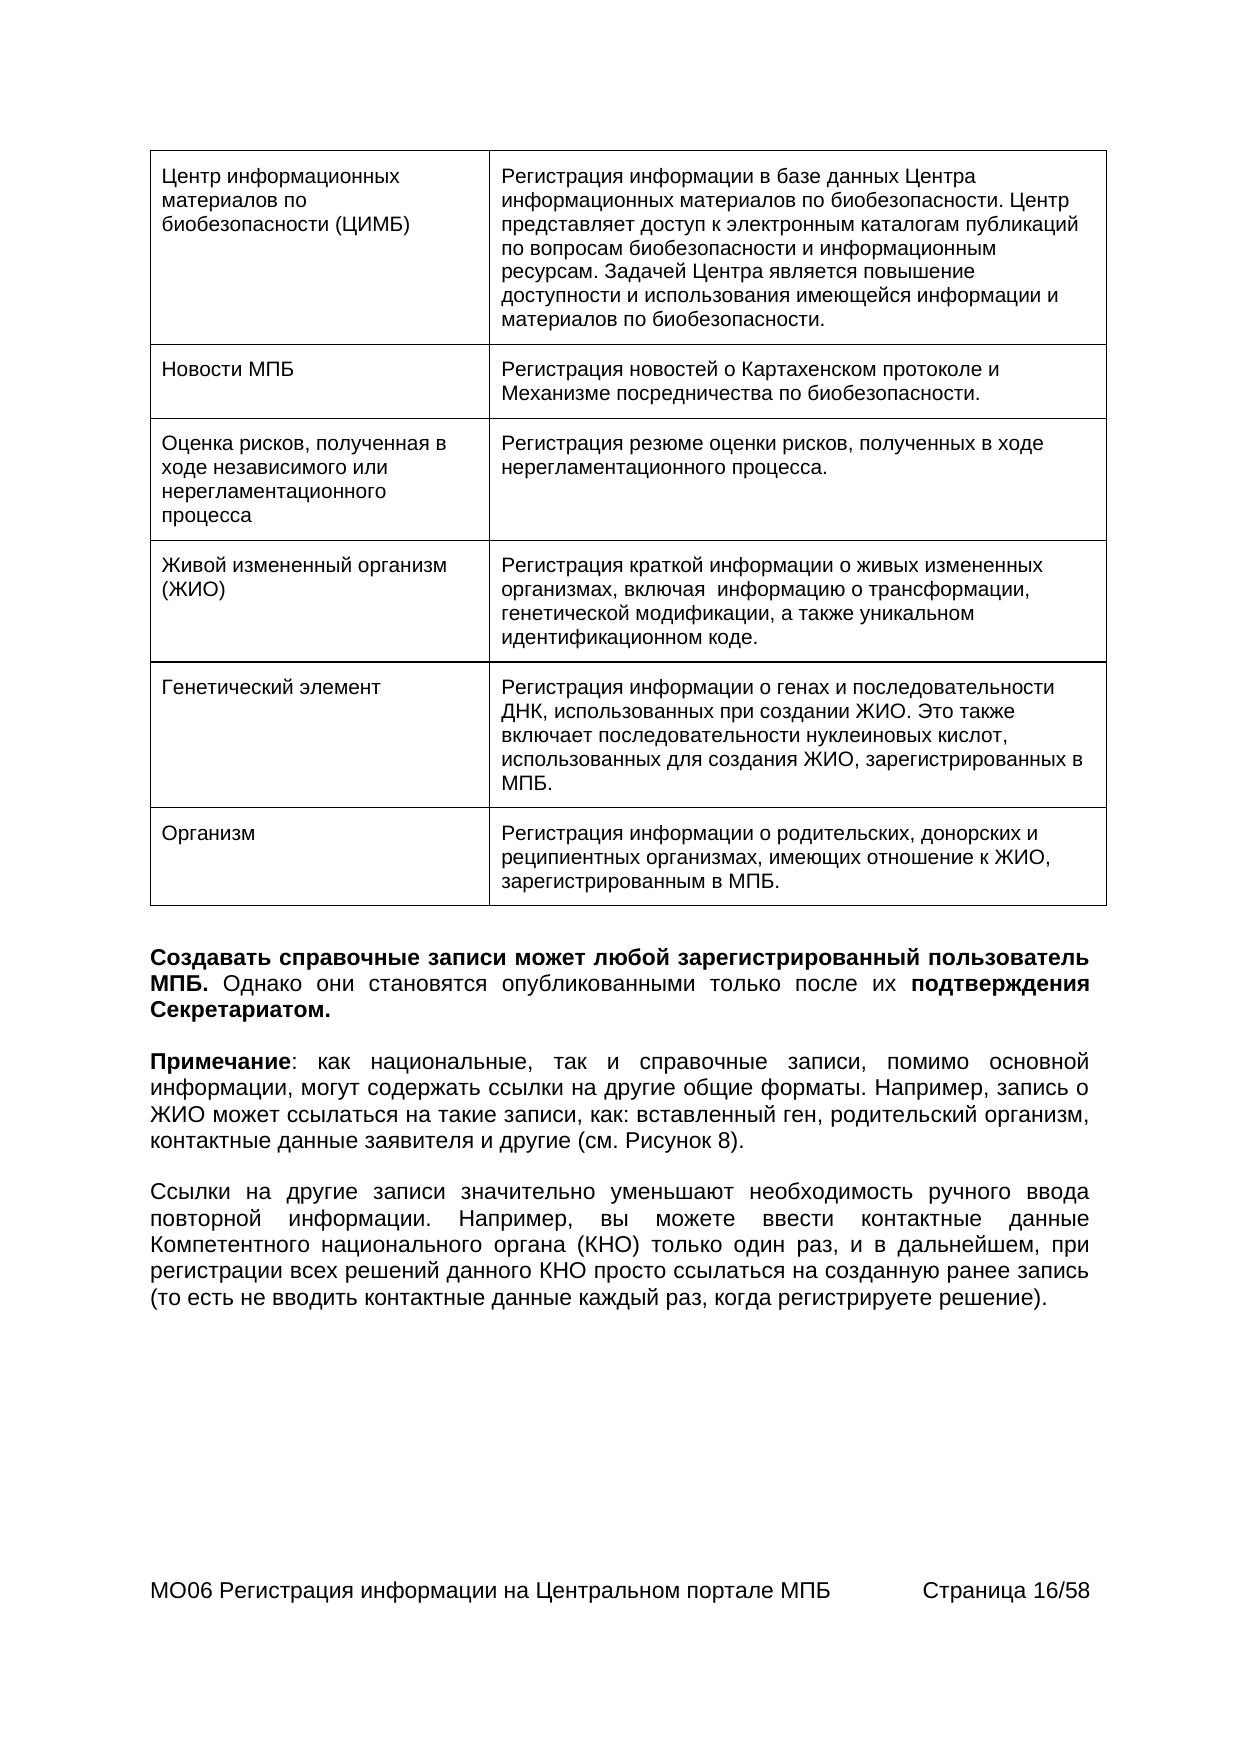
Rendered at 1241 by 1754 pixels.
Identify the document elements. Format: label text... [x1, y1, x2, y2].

table_cell Регистрация резюме оценки рисков, полученных в ходе нерегламентационного процесса. [490, 419, 1106, 539]
text Ссылки на другие записи значительно уменьшают необходимость ручного ввода повторной информации. Например, вы можете ввести контактные данные Компетентного национального органа (КНО) только один раз, и в дальнейшем, при регистрации всех решений данного КНО просто ссылаться на созданную ранее запись (то есть не вводить контактные данные каждый раз, когда регистрируете решение). [150, 1178, 1090, 1310]
table_cell Оценка рисков, полученная в ходе независимого или нерегламентационного процесса [151, 419, 489, 539]
table_cell Регистрация информации о родительских, донорских и реципиентных организмах, имеющих отношение к ЖИО, зарегистрированным в МПБ. [490, 808, 1106, 905]
text Создавать справочные записи может любой зарегистрированный пользователь МПБ. Однако они становятся опубликованными только после их подтверждения Секретариатом. [150, 944, 1090, 1023]
table_header Регистрация информации в базе данных Центра информационных материалов по биобезопасности. Центр представляет доступ к электронным каталогам публикаций по вопросам биобезопасности и информационным ресурсам. Задачей Центра является повышение доступности и использования имеющейся информации и материалов по биобезопасности. [490, 151, 1106, 344]
table_cell Организм [151, 808, 489, 905]
table_cell Живой измененный организм (ЖИО) [151, 541, 489, 661]
table_cell Регистрация информации о генах и последовательности ДНК, использованных при создании ЖИО. Это также включает последовательности нуклеиновых кислот, использованных для создания ЖИО, зарегистрированных в МПБ. [490, 663, 1106, 807]
text Примечание: как национальные, так и справочные записи, помимо основной информации, могут содержать ссылки на другие общие форматы. Например, запись о ЖИО может ссылаться на такие записи, как: вставленный ген, родительский организм, контактные данные заявителя и другие (см. Рисунок 8). [150, 1048, 1090, 1153]
table_cell Регистрация краткой информации о живых измененных организмах, включая информацию о трансформации, генетической модификации, а также уникальном идентификационном коде. [490, 541, 1106, 661]
table_cell Генетический элемент [151, 663, 489, 807]
table_cell Регистрация новостей о Картахенском протоколе и Механизме посредничества по биобезопасности. [490, 345, 1106, 418]
table_header Центр информационных материалов по биобезопасности (ЦИМБ) [151, 151, 489, 344]
table_cell Новости МПБ [151, 345, 489, 418]
